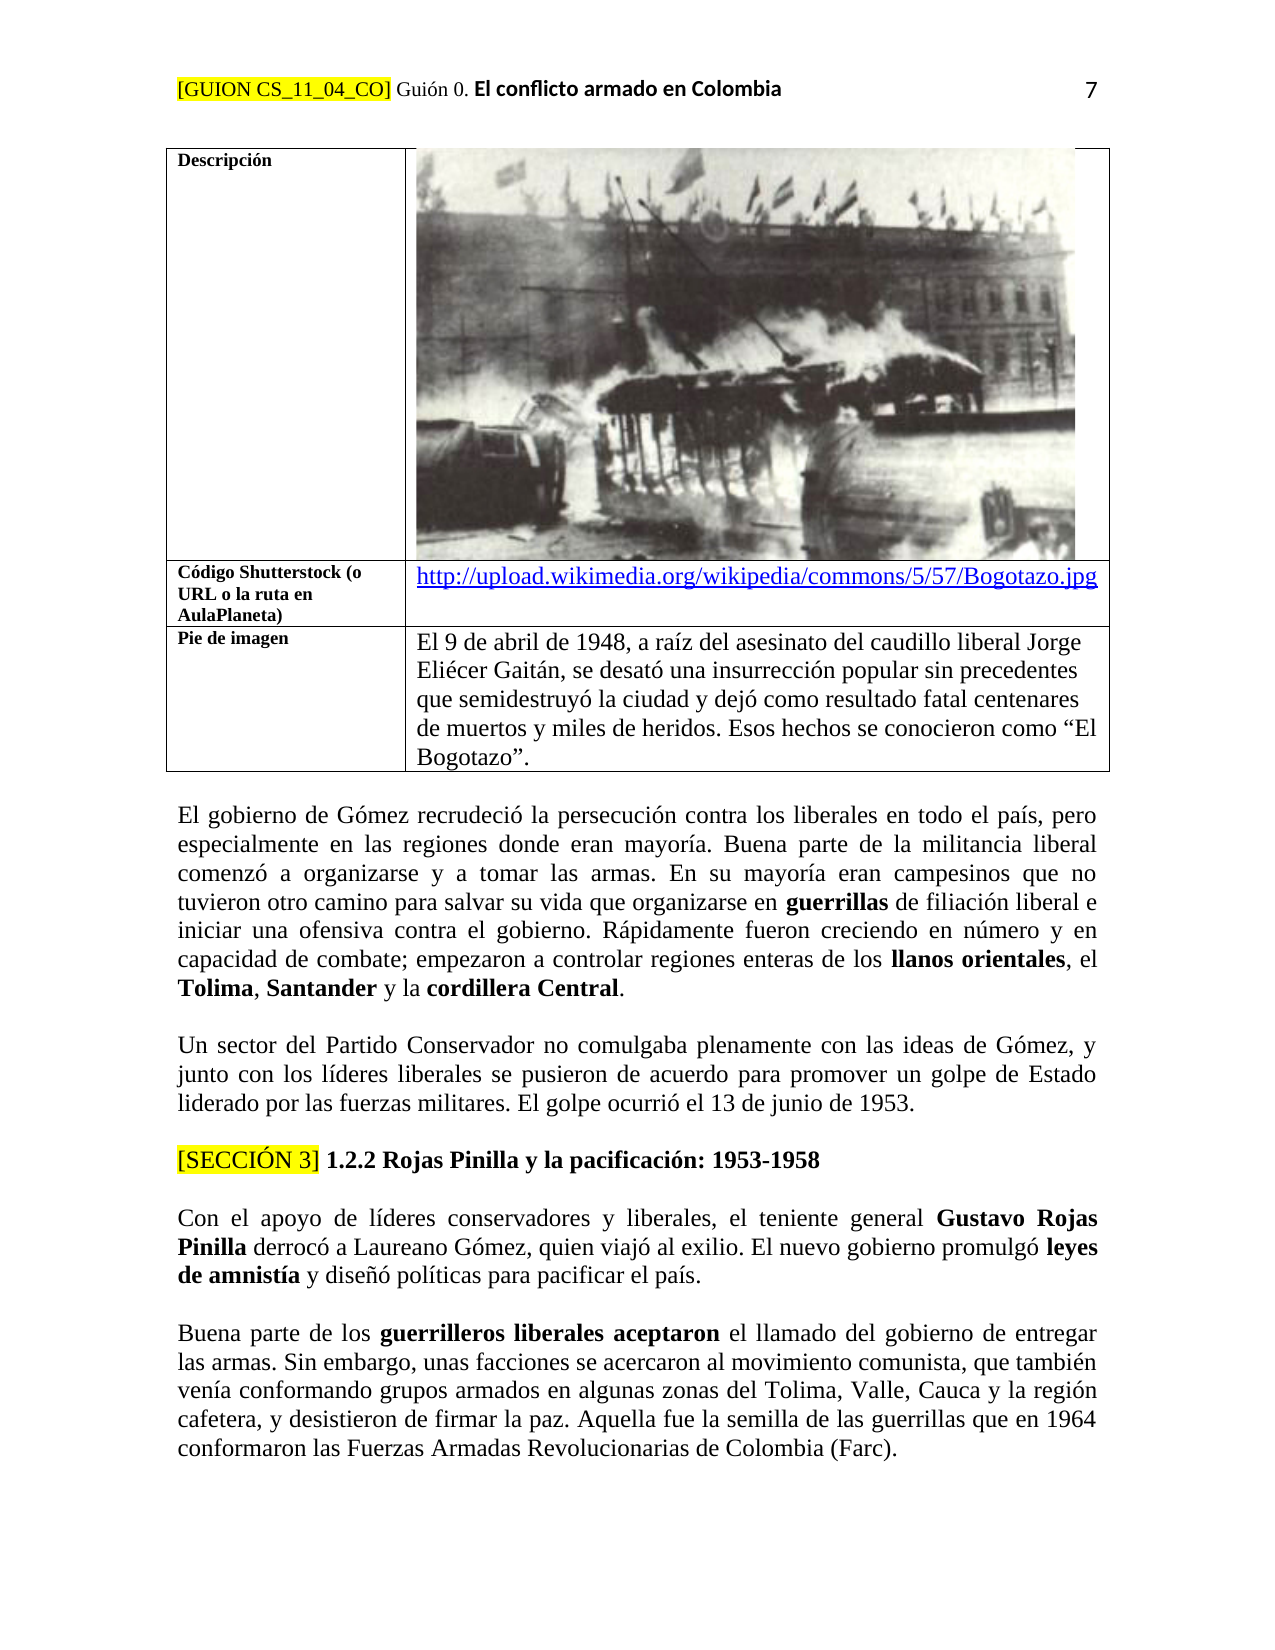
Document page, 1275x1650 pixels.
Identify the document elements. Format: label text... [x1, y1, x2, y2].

text Un sector del Partido Conservador no comulgaba plenamente con las ideas de Gómez, y junto con los líderes liberales se pusieron de acuerdo para promover un golpe de Estado liderado por las fuerzas militares. El golpe ocurrió el 13 de junio de 1953. [177, 1030, 1098, 1117]
table_cell [1076, 149, 1109, 560]
table_cell El 9 de abril de 1948, a raíz del asesinato del caudillo liberal Jorge Eliécer Gaitán, se desató una insurrección popular sin precedentes que semidestruyó la ciudad y dejó como resultado fatal centenares de muertos y miles de heridos. Esos hechos se conocieron como “El Bogotazo”. [406, 627, 1109, 771]
table_cell Descripción [167, 149, 405, 560]
table_cell Código Shutterstock (o URL o la ruta en AulaPlaneta) [167, 561, 405, 626]
text Con el apoyo de líderes conservadores y liberales, el teniente general Gustavo Rojas Pinilla derrocó a Laureano Gómez, quien viajó al exilio. El nuevo gobierno promulgó leyes de amnistía y diseñó políticas para pacificar el país. [177, 1203, 1098, 1289]
table_cell http://upload.wikimedia.org/wikipedia/commons/5/57/Bogotazo.jpg [406, 561, 1109, 626]
text El gobierno de Gómez recrudeció la persecución contra los liberales en todo el país, pero especialmente en las regiones donde eran mayoría. Buena parte de la militancia liberal comenzó a organizarse y a tomar las armas. En su mayoría eran campesinos que no tuvieron otro camino para salvar su vida que organizarse en guerrillas de filiación liberal e iniciar una ofensiva contra el gobierno. Rápidamente fueron creciendo en número y en capacidad de combate; empezaron a controlar regiones enteras de los llanos orientales, el Tolima, Santander y la cordillera Central. [177, 800, 1098, 1002]
table_cell Pie de imagen [167, 627, 405, 771]
picture [416, 148, 1076, 560]
text Buena parte de los guerrilleros liberales aceptaron el llamado del gobierno de entregar las armas. Sin embargo, unas facciones se acercaron al movimiento comunista, que también venía conformando grupos armados en algunas zonas del Tolima, Valle, Cauca y la región cafetera, y desistieron de firmar la paz. Aquella fue la semilla de las guerrillas que en 1964 conformaron las Fuerzas Armadas Revolucionarias de Colombia (Farc). [177, 1318, 1098, 1462]
text [SECCIÓN 3] 1.2.2 Rojas Pinilla y la pacificación: 1953-1958 [319, 1145, 1098, 1174]
table_cell [406, 149, 416, 560]
